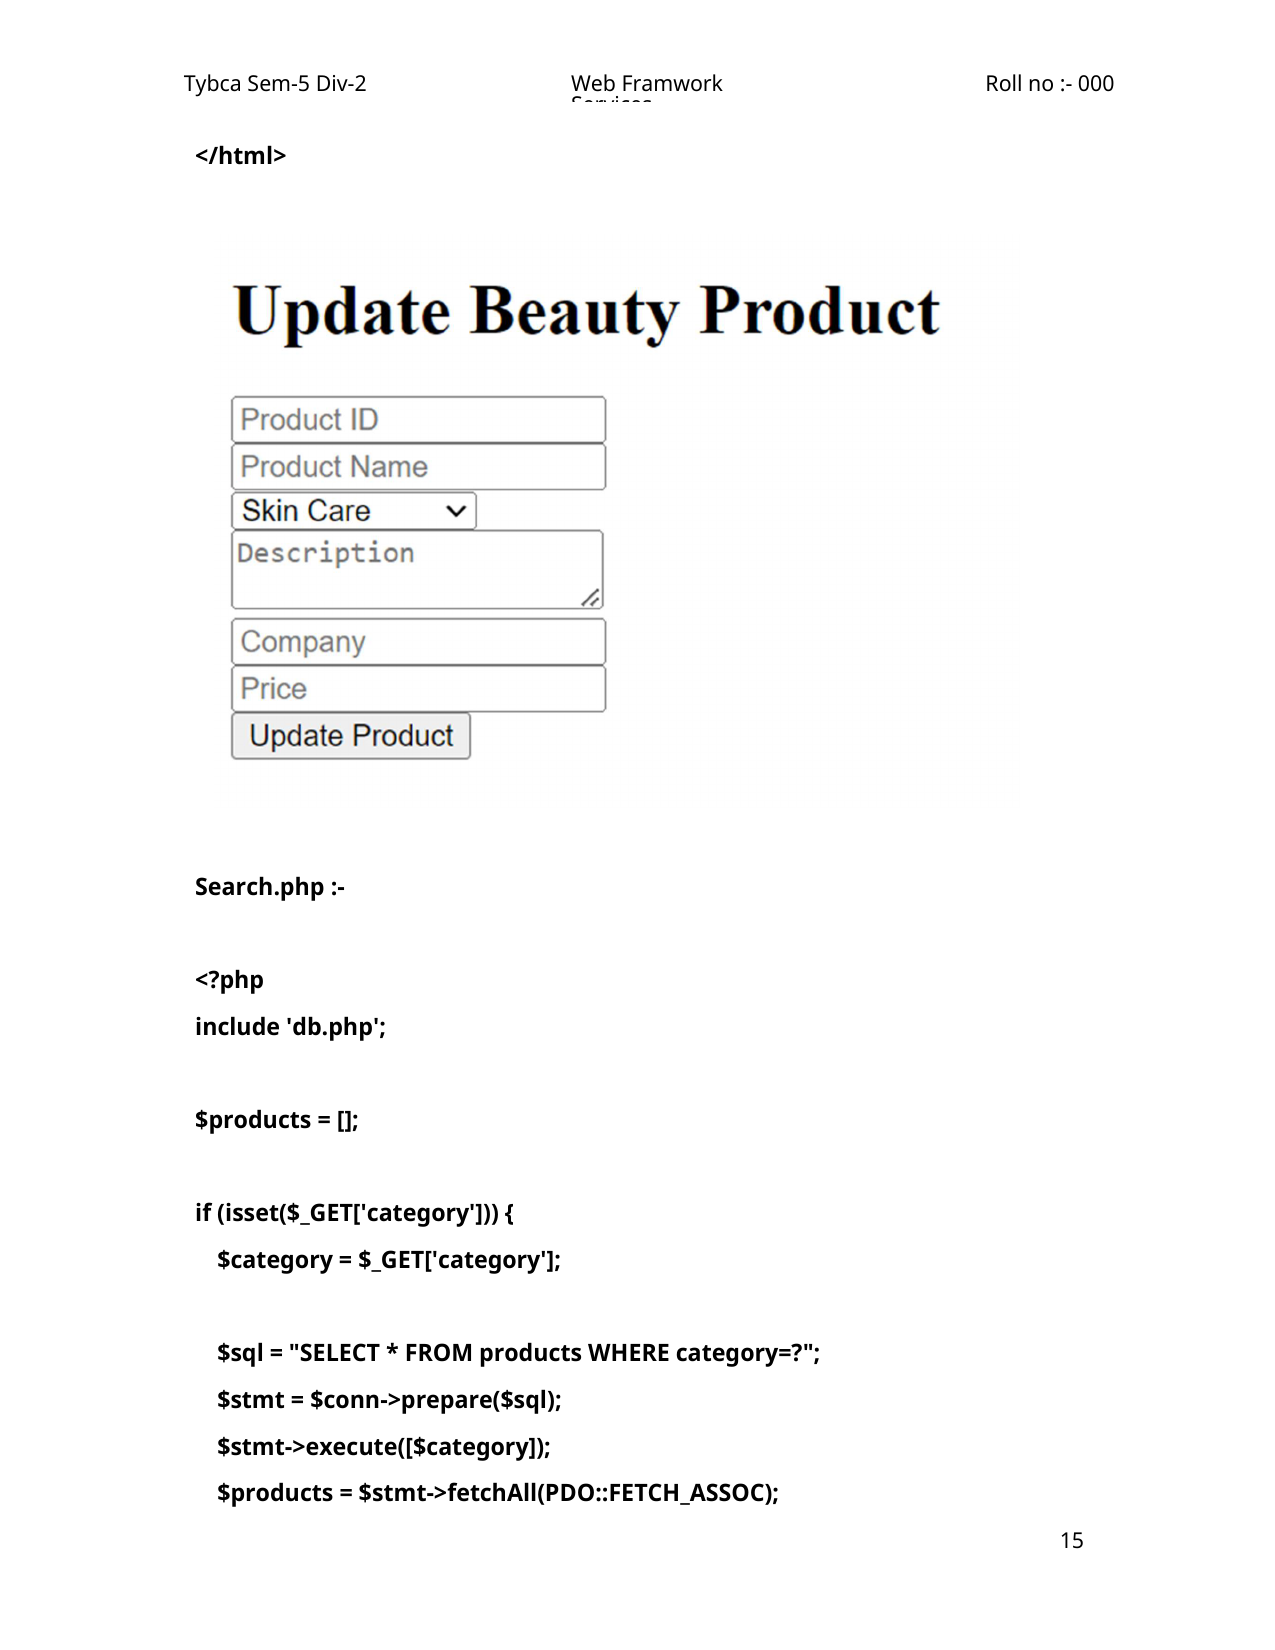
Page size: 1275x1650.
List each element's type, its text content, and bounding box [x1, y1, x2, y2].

text $products = []; [195, 1109, 1125, 1133]
text $stmt = $conn->prepare($sql); [211, 1389, 1125, 1413]
text 15 [150, 1531, 1084, 1553]
text $stmt->execute([$category]); [211, 1436, 1125, 1459]
text $products = $stmt->fetchAll(PDO::FETCH_ASSOC); [211, 1483, 1125, 1506]
table_header Roll no :- 000 [810, 74, 1134, 102]
text <?php [195, 970, 1125, 993]
text if (isset($_GET['category'])) { [195, 1203, 1125, 1226]
text </html> [195, 146, 1125, 169]
text $sql = "SELECT * FROM products WHERE category=?"; [211, 1343, 1125, 1366]
text $category = $_GET['category']; [211, 1249, 1125, 1273]
table_header Web Framwork Services [485, 74, 809, 102]
table_header Tybca Sem-5 Div-2 [160, 74, 484, 102]
text Search.php :- [195, 877, 1125, 900]
text include 'db.php'; [195, 1016, 1125, 1040]
picture [213, 234, 1020, 808]
